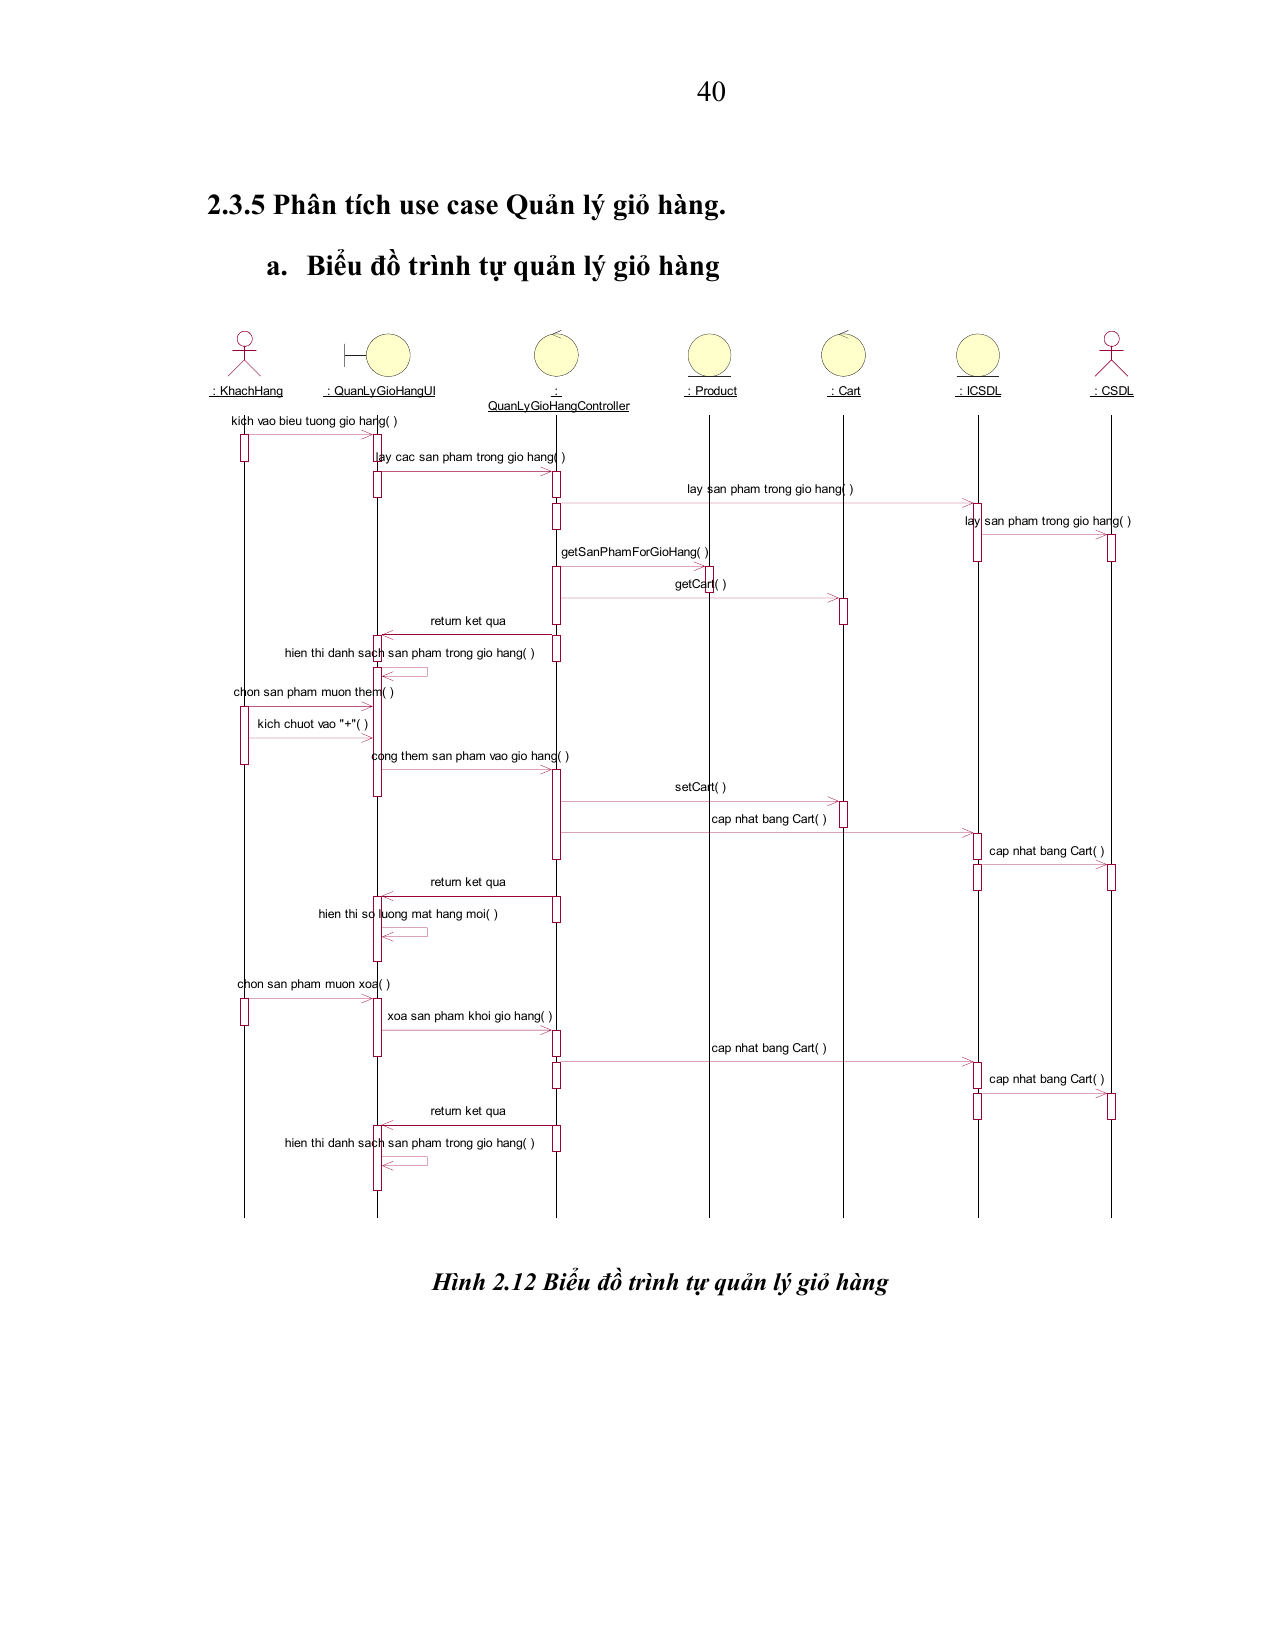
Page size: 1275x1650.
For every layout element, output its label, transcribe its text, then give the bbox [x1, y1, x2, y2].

text a. Biểu đồ trình tự quản lý giỏ hàng [207, 249, 1157, 281]
subtitle 2.3.5 Phân tích use case Quản lý giỏ hàng. [207, 188, 1157, 220]
text Hình 2.12 Biểu đồ trình tự quản lý giỏ hàng [416, 1268, 1157, 1295]
